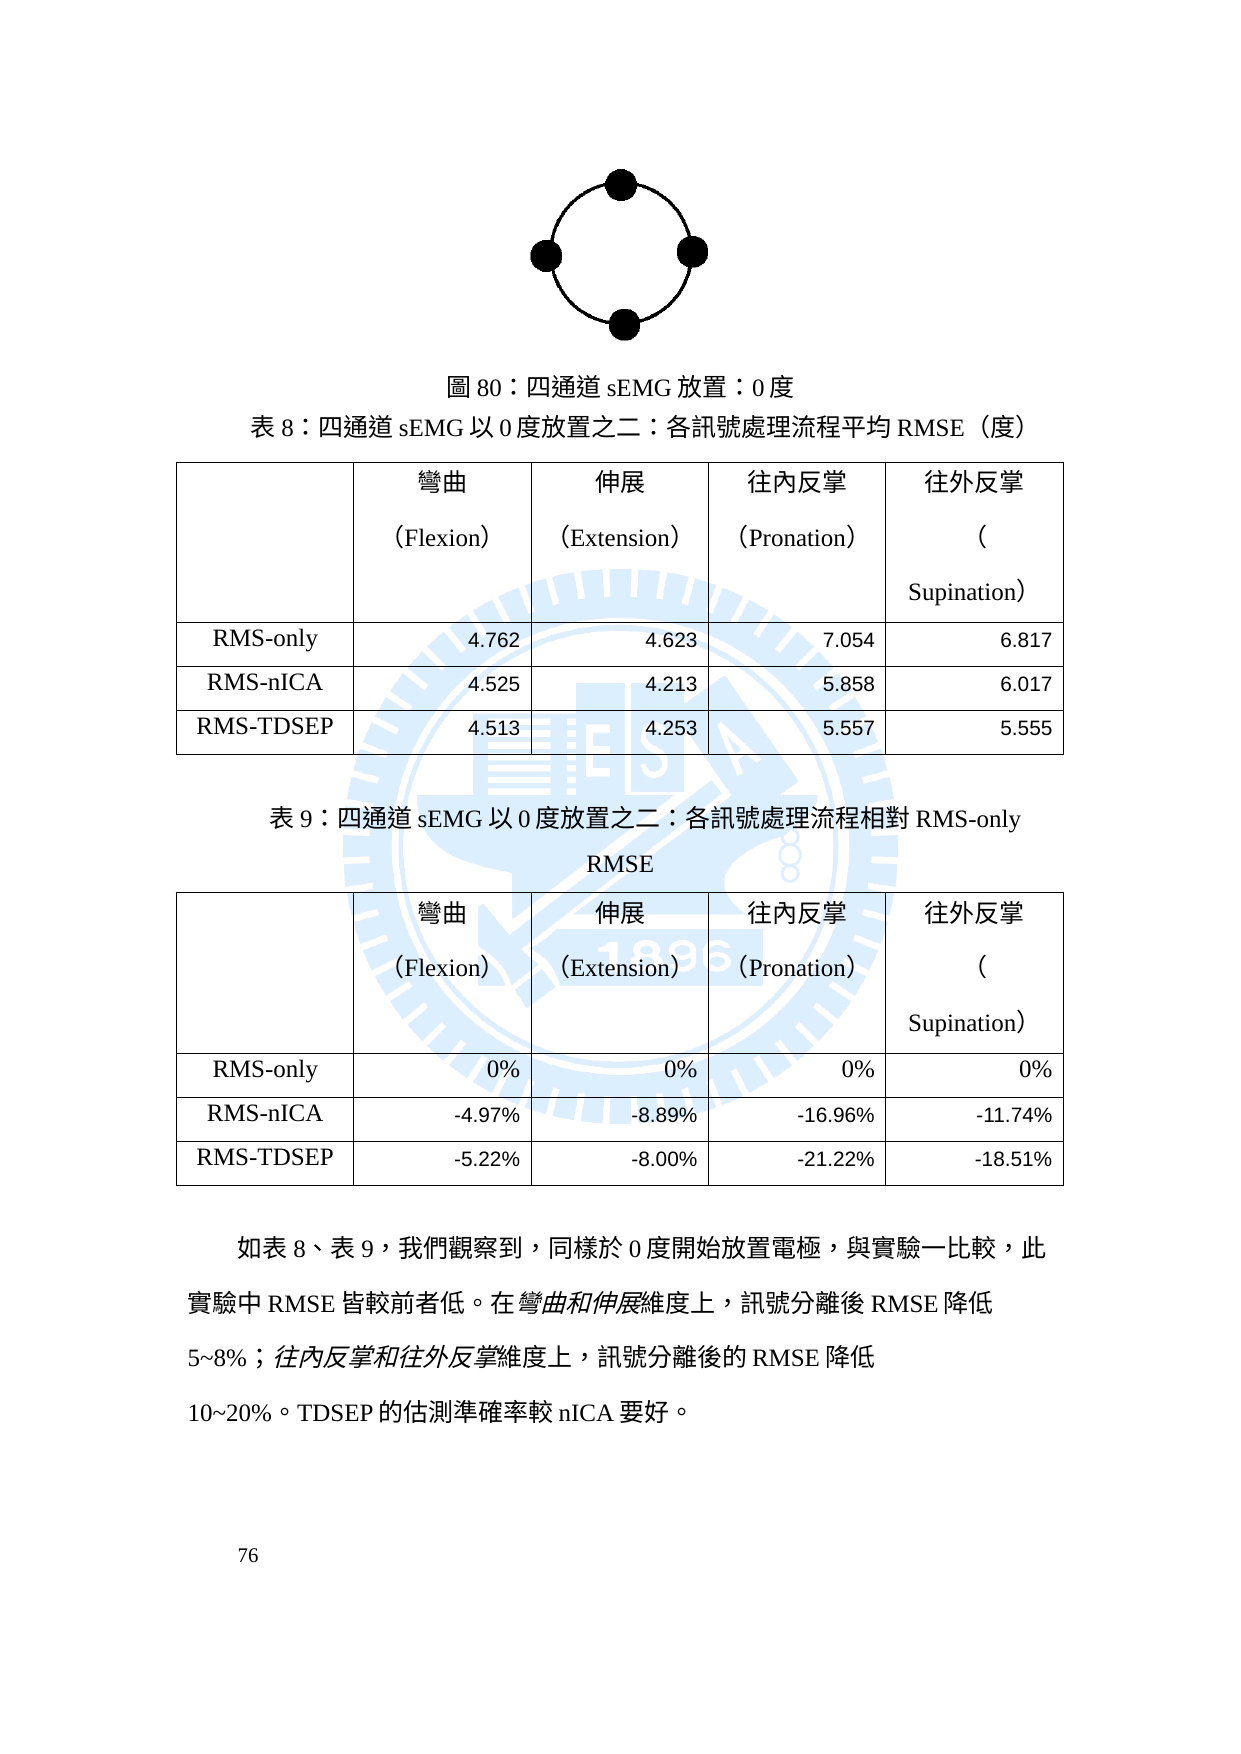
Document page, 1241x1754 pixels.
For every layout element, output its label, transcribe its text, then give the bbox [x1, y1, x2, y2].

table_cell -11.74% [886, 1098, 1063, 1141]
table_cell 5.858 [709, 667, 885, 710]
table_header [177, 463, 353, 622]
text 如表 8、表 9，我們觀察到，同樣於0度開始放置電極，與實驗一比較，此實驗中RMSE皆較前者低。在彎曲和伸展維度上，訊號分離後RMSE降低5~8%；往內反掌和往外反掌維度上，訊號分離後的RMSE降低10~20%。TDSEP的估測準確率較nICA要好。 [187, 1229, 1053, 1428]
table_cell -5.22% [354, 1142, 531, 1185]
text 圖 80：四通道sEMG放置：0度 [187, 363, 1053, 407]
table_cell 4.253 [532, 711, 708, 754]
table_cell 4.762 [354, 623, 531, 666]
table_cell 0% [709, 1054, 885, 1097]
table_header 伸展 （Extension） [532, 893, 708, 1053]
table_cell RMS-only [177, 1054, 353, 1097]
table_cell 4.513 [354, 711, 531, 754]
text 表 9：四通道sEMG以0度放置之二：各訊號處理流程相對RMS-only RMSE [187, 798, 1053, 878]
table_cell 0% [532, 1054, 708, 1097]
table_cell 5.557 [709, 711, 885, 754]
table_header 往外反掌 （Supination） [886, 893, 1063, 1053]
table_cell 0% [886, 1054, 1063, 1097]
table_header 往外反掌 （Supination） [886, 463, 1063, 622]
table_header 伸展 （Extension） [532, 463, 708, 622]
table_cell 4.213 [532, 667, 708, 710]
table_cell RMS-nICA [177, 667, 353, 710]
table_cell -21.22% [709, 1142, 885, 1185]
table_cell 7.054 [709, 623, 885, 666]
table_cell 6.817 [886, 623, 1063, 666]
table_cell -8.89% [532, 1098, 708, 1141]
table_header 往內反掌 （Pronation） [709, 893, 885, 1053]
table_header [177, 893, 353, 1053]
table_cell RMS-nICA [177, 1098, 353, 1141]
table_header 彎曲 （Flexion） [354, 463, 531, 622]
table_header 彎曲 （Flexion） [354, 893, 531, 1053]
table_cell -8.00% [532, 1142, 708, 1185]
table_cell 4.623 [532, 623, 708, 666]
table_cell 4.525 [354, 667, 531, 710]
table_cell RMS-TDSEP [177, 1142, 353, 1185]
table_cell 6.017 [886, 667, 1063, 710]
table_cell 0% [354, 1054, 531, 1097]
table_cell RMS-TDSEP [177, 711, 353, 754]
text 表 8：四通道sEMG以0度放置之二：各訊號處理流程平均RMSE（度） [187, 407, 1053, 444]
table_cell 5.555 [886, 711, 1063, 754]
table_cell -4.97% [354, 1098, 531, 1141]
table_cell RMS-only [177, 623, 353, 666]
table_cell -18.51% [886, 1142, 1063, 1185]
table_cell -16.96% [709, 1098, 885, 1141]
picture [526, 163, 714, 349]
table_header 往內反掌 （Pronation） [709, 463, 885, 622]
